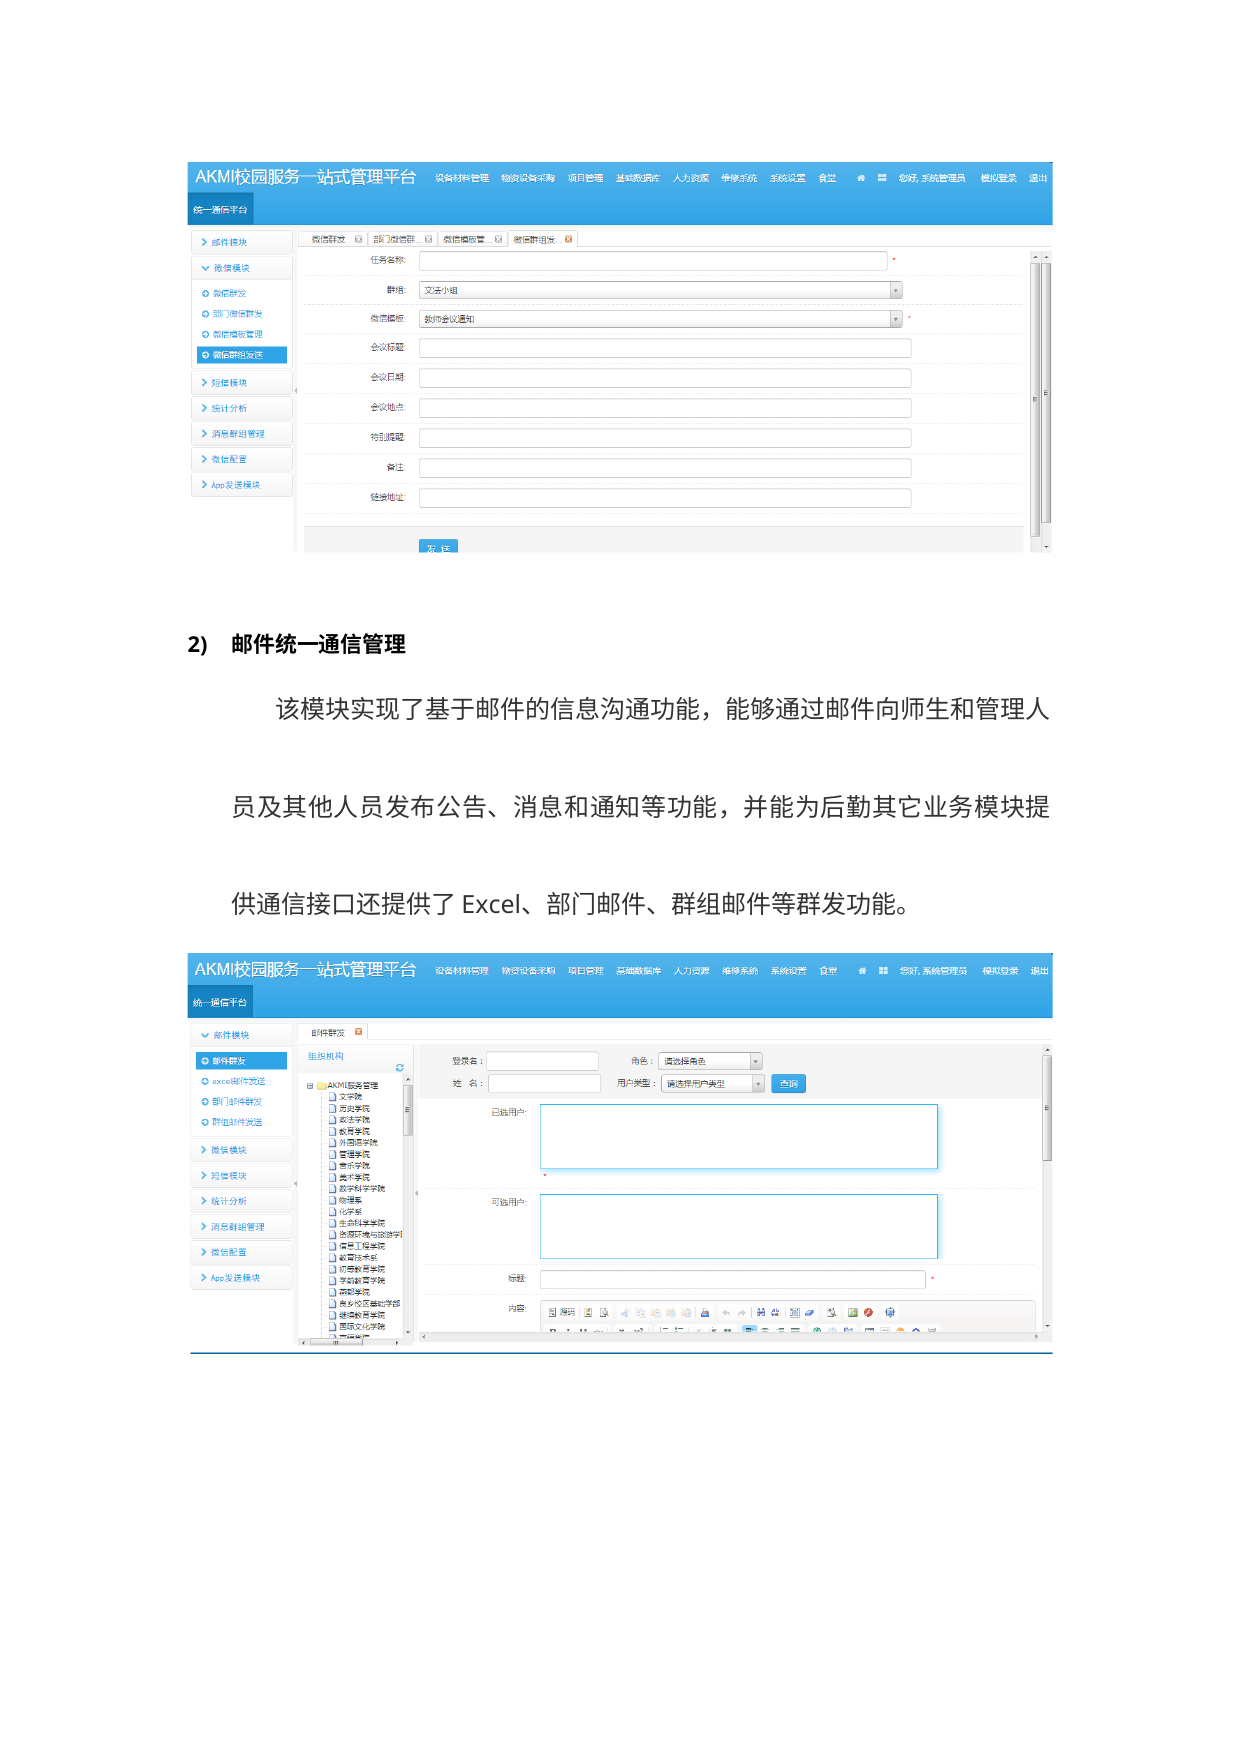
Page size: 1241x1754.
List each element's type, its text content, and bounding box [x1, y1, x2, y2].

picture [187, 953, 1053, 1356]
text 该模块实现了基于邮件的信息沟通功能，能够通过邮件向师生和管理人员及其他人员发布公告、消息和通知等功能，并能为后勤其它业务模块提供通信接口还提供了Excel、部门邮件、群组邮件等群发功能。 [231, 675, 1053, 935]
picture [187, 162, 1053, 554]
list 邮件统一通信管理 [187, 627, 1053, 659]
